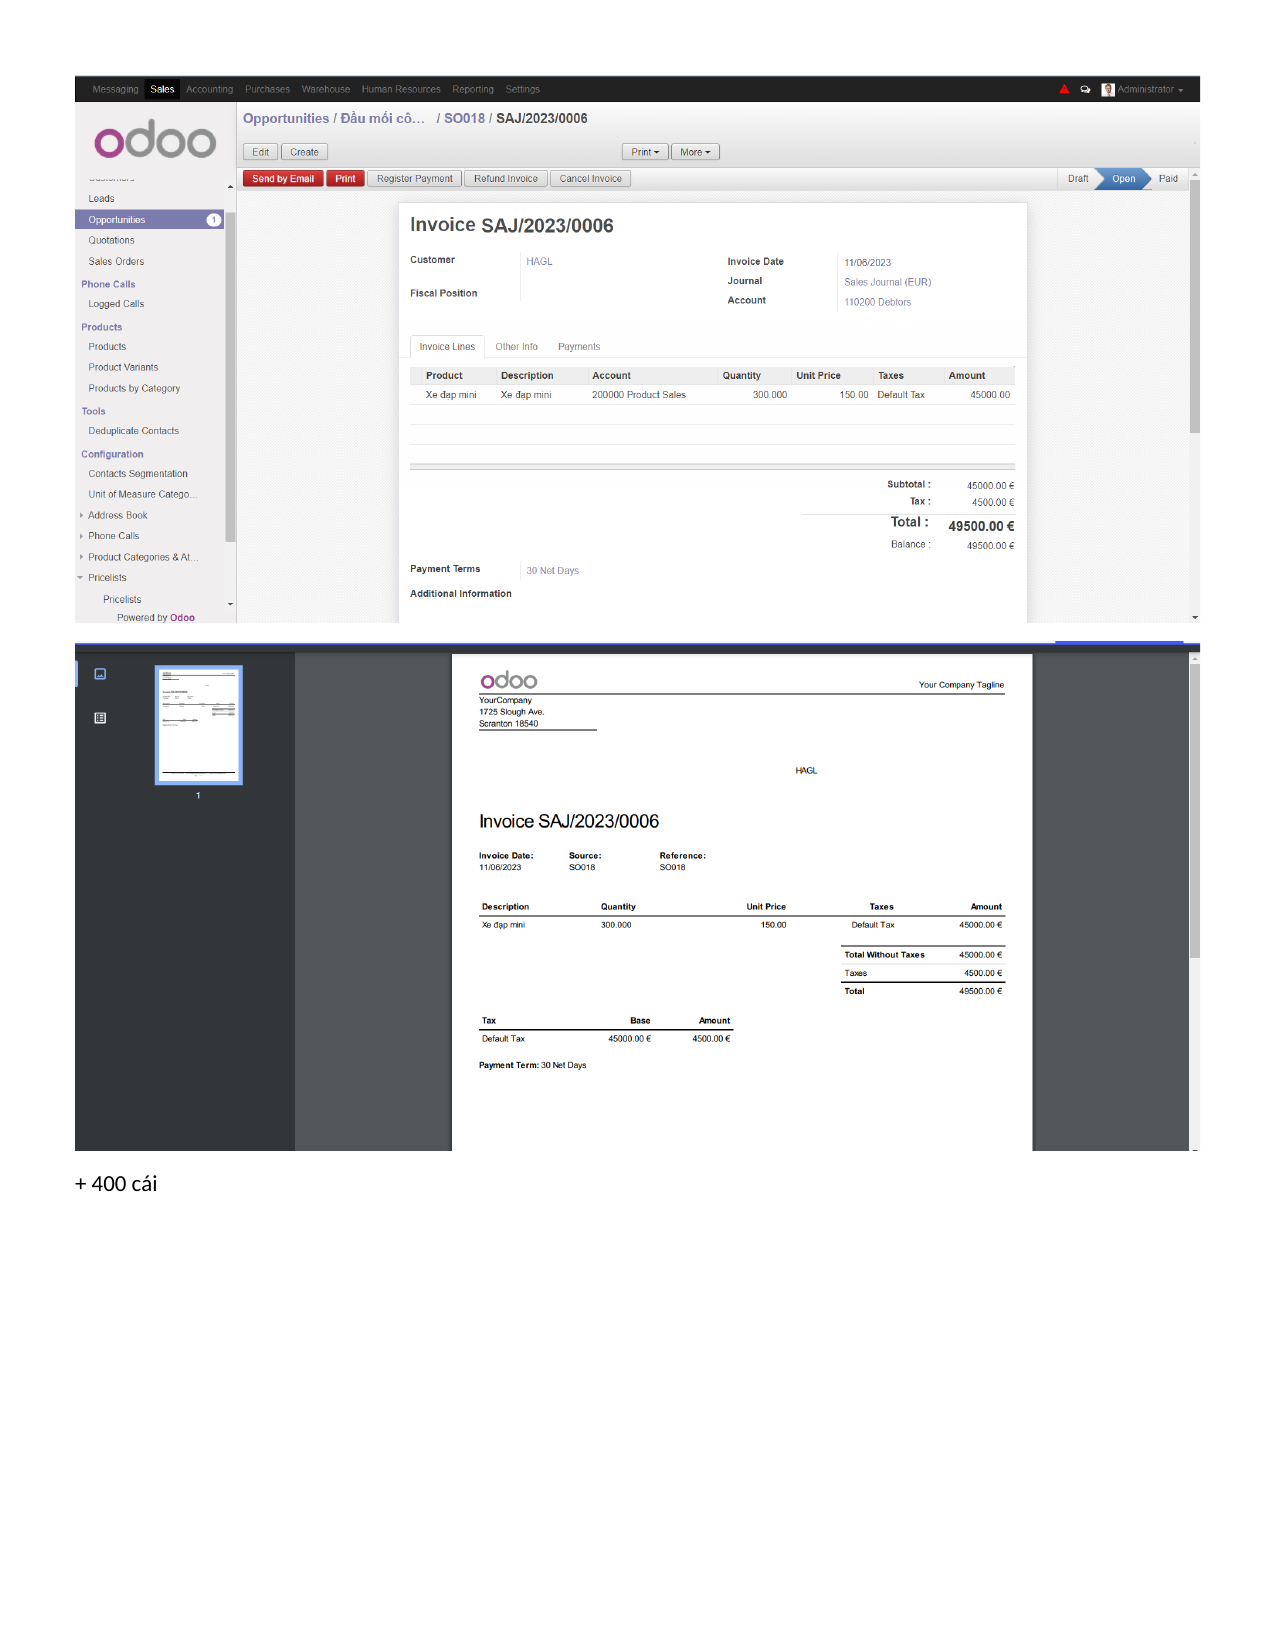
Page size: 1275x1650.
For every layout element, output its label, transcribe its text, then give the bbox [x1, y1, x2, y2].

picture [75, 641, 1200, 1151]
picture [75, 75, 1200, 623]
text + 400 cái [75, 1169, 1200, 1197]
